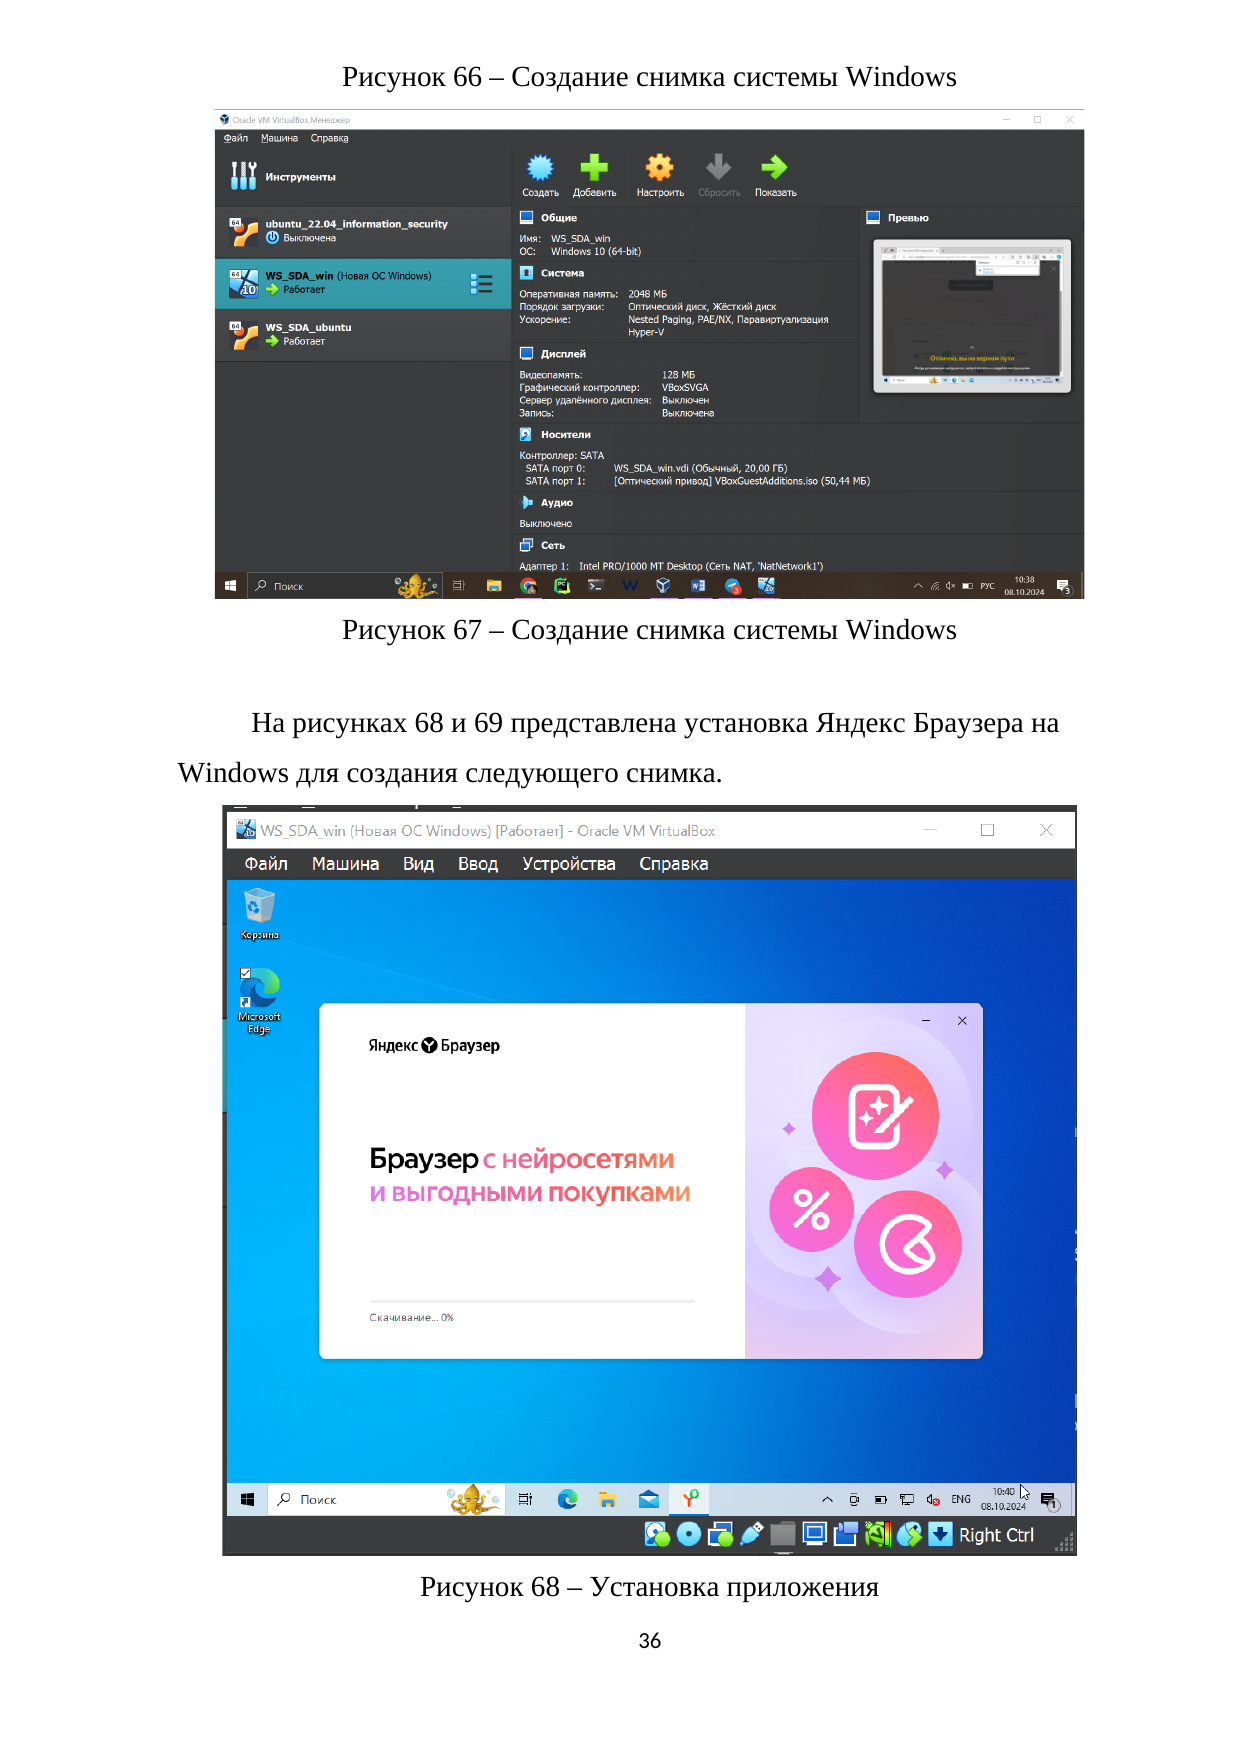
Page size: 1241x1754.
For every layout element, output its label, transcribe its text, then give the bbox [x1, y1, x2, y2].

picture [214, 109, 1085, 599]
text Рисунок 68 – Установка приложения [177, 1569, 1122, 1603]
picture [222, 805, 1077, 1556]
text Рисунок 67 – Создание снимка системы Windows [177, 612, 1122, 646]
text На рисунках 68 и 69 представлена установка Яндекс Браузера на Windows для создания следующего снимка. [177, 705, 1122, 789]
text Рисунок 66 – Создание снимка системы Windows [177, 59, 1122, 93]
